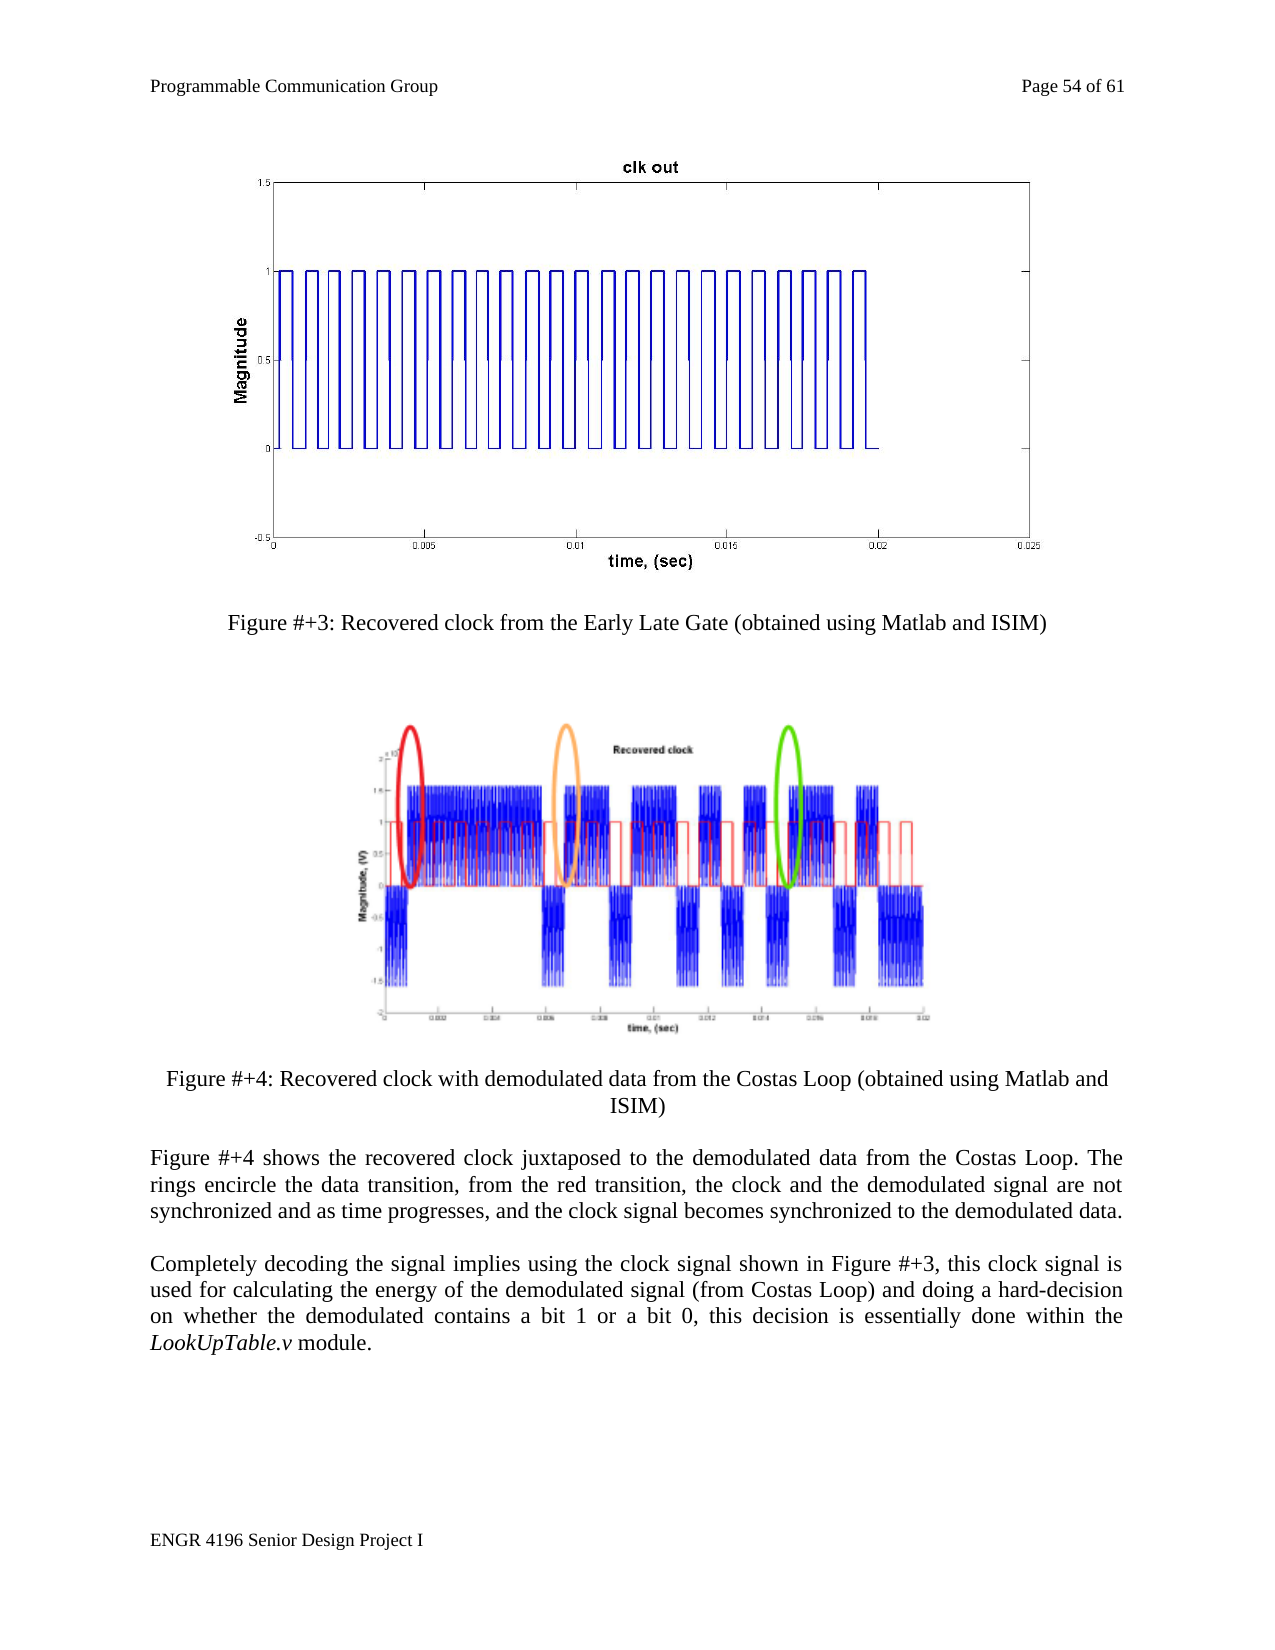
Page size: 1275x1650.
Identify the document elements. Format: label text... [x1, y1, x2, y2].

text Figure #+3: Recovered clock from the Early Late Gate (obtained using Matlab and ISIM) [150, 609, 1125, 636]
text Completely decoding the signal implies using the clock signal shown in Figure #+3, this clock signal is used for calculating the energy of the demodulated signal (from Costas Loop) and doing a hard-decision on whether the demodulated contains a bit 1 or a bit 0, this decision is essentially done within the LookUpTable.v module. [150, 1250, 1125, 1355]
picture [211, 150, 1064, 585]
text Figure #+4 shows the recovered clock juxtaposed to the demodulated data from the Costas Loop. The rings encircle the data transition, from the red transition, the clock and the demodulated signal are not synchronized and as time progresses, and the clock signal becomes synchronized to the demodulated data. [150, 1144, 1125, 1223]
picture [326, 688, 949, 1041]
text Figure #+4: Recovered clock with demodulated data from the Costas Loop (obtained using Matlab and ISIM) [150, 1065, 1125, 1118]
